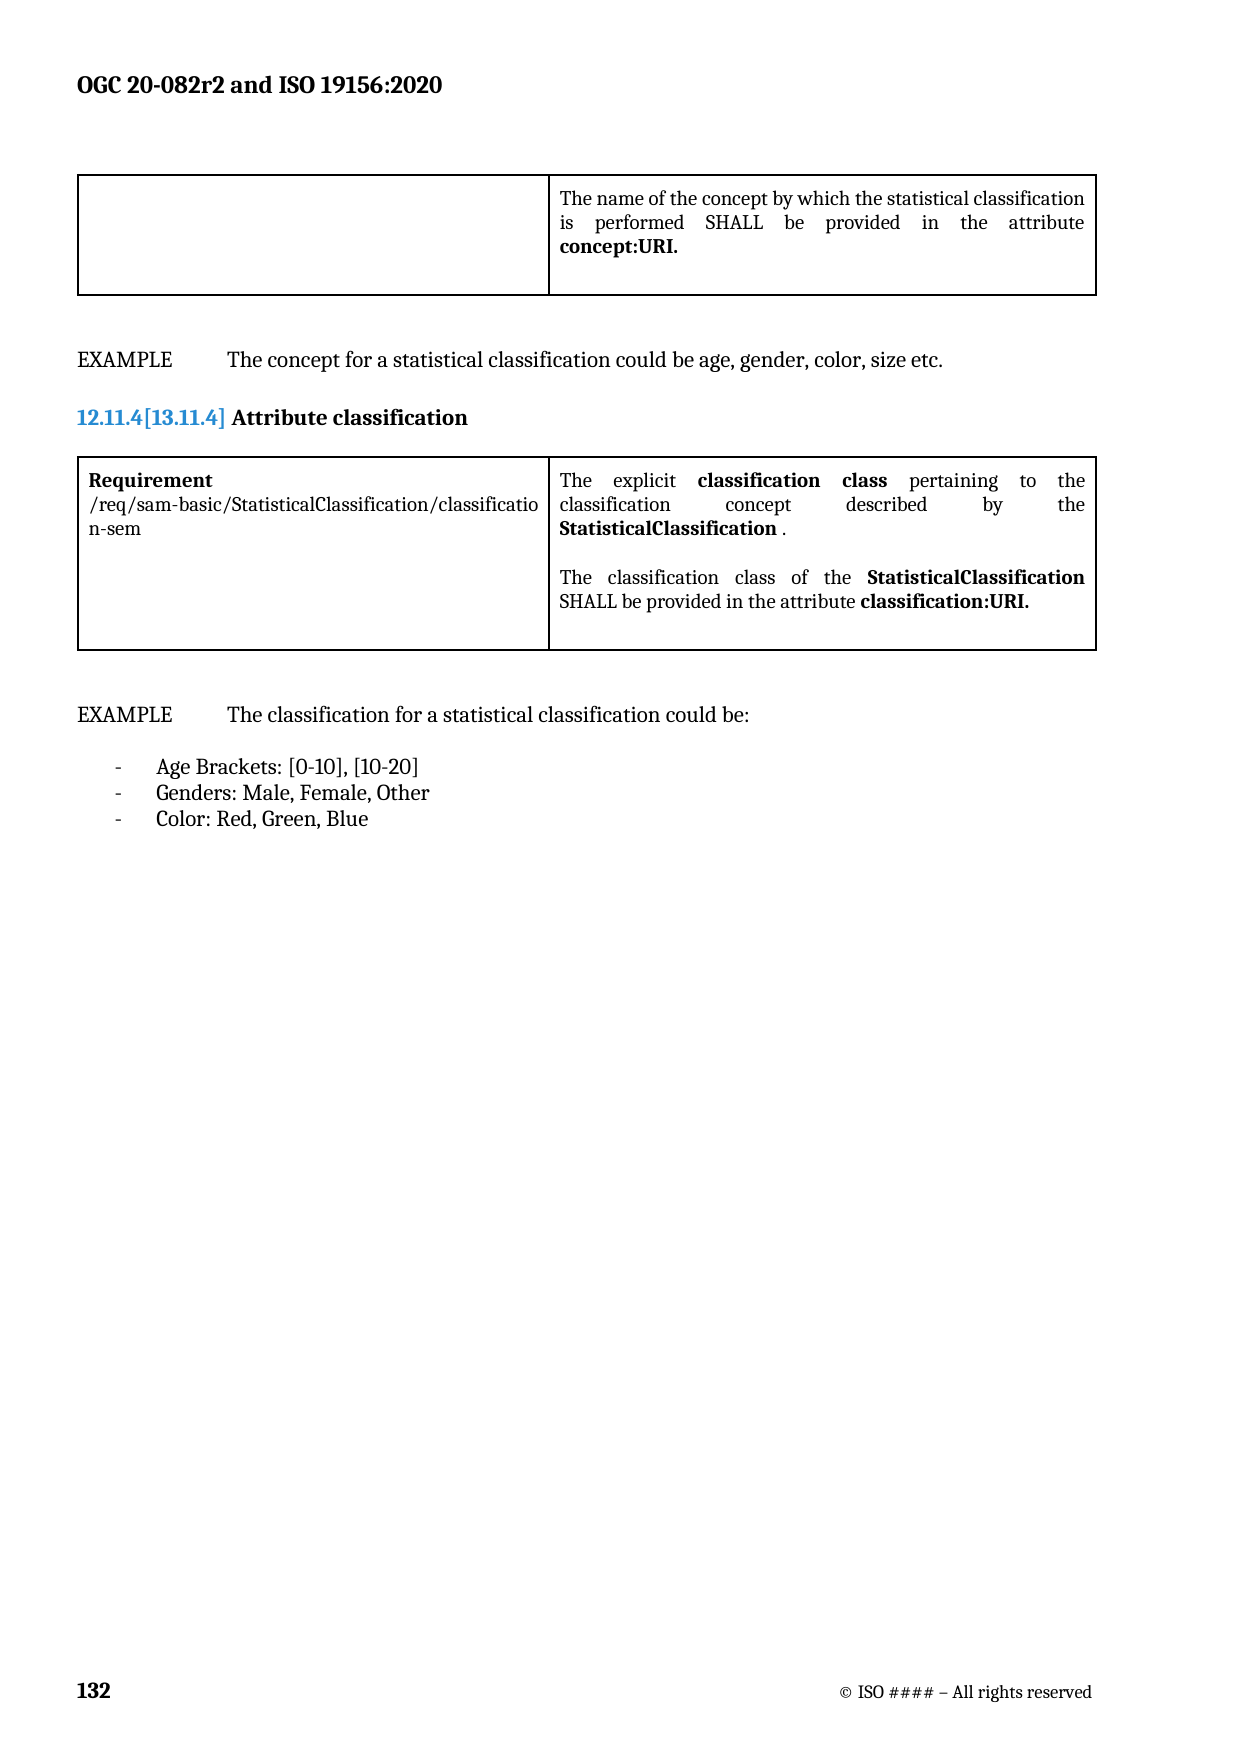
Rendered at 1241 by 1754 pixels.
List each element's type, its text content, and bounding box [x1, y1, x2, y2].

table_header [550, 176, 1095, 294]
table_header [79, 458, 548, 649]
subtitle Attribute classification [77, 405, 1092, 431]
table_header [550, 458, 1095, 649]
text EXAMPLE The classification for a statistical classification could be: [77, 702, 1092, 728]
text EXAMPLE The concept for a statistical classification could be age, gender, color, size etc. [77, 347, 1092, 373]
list Age Brackets: [0-10], [10-20] [114, 753, 1092, 780]
list Color: Red, Green, Blue [114, 806, 1092, 833]
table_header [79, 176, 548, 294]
list Genders: Male, Female, Other [114, 780, 1092, 806]
